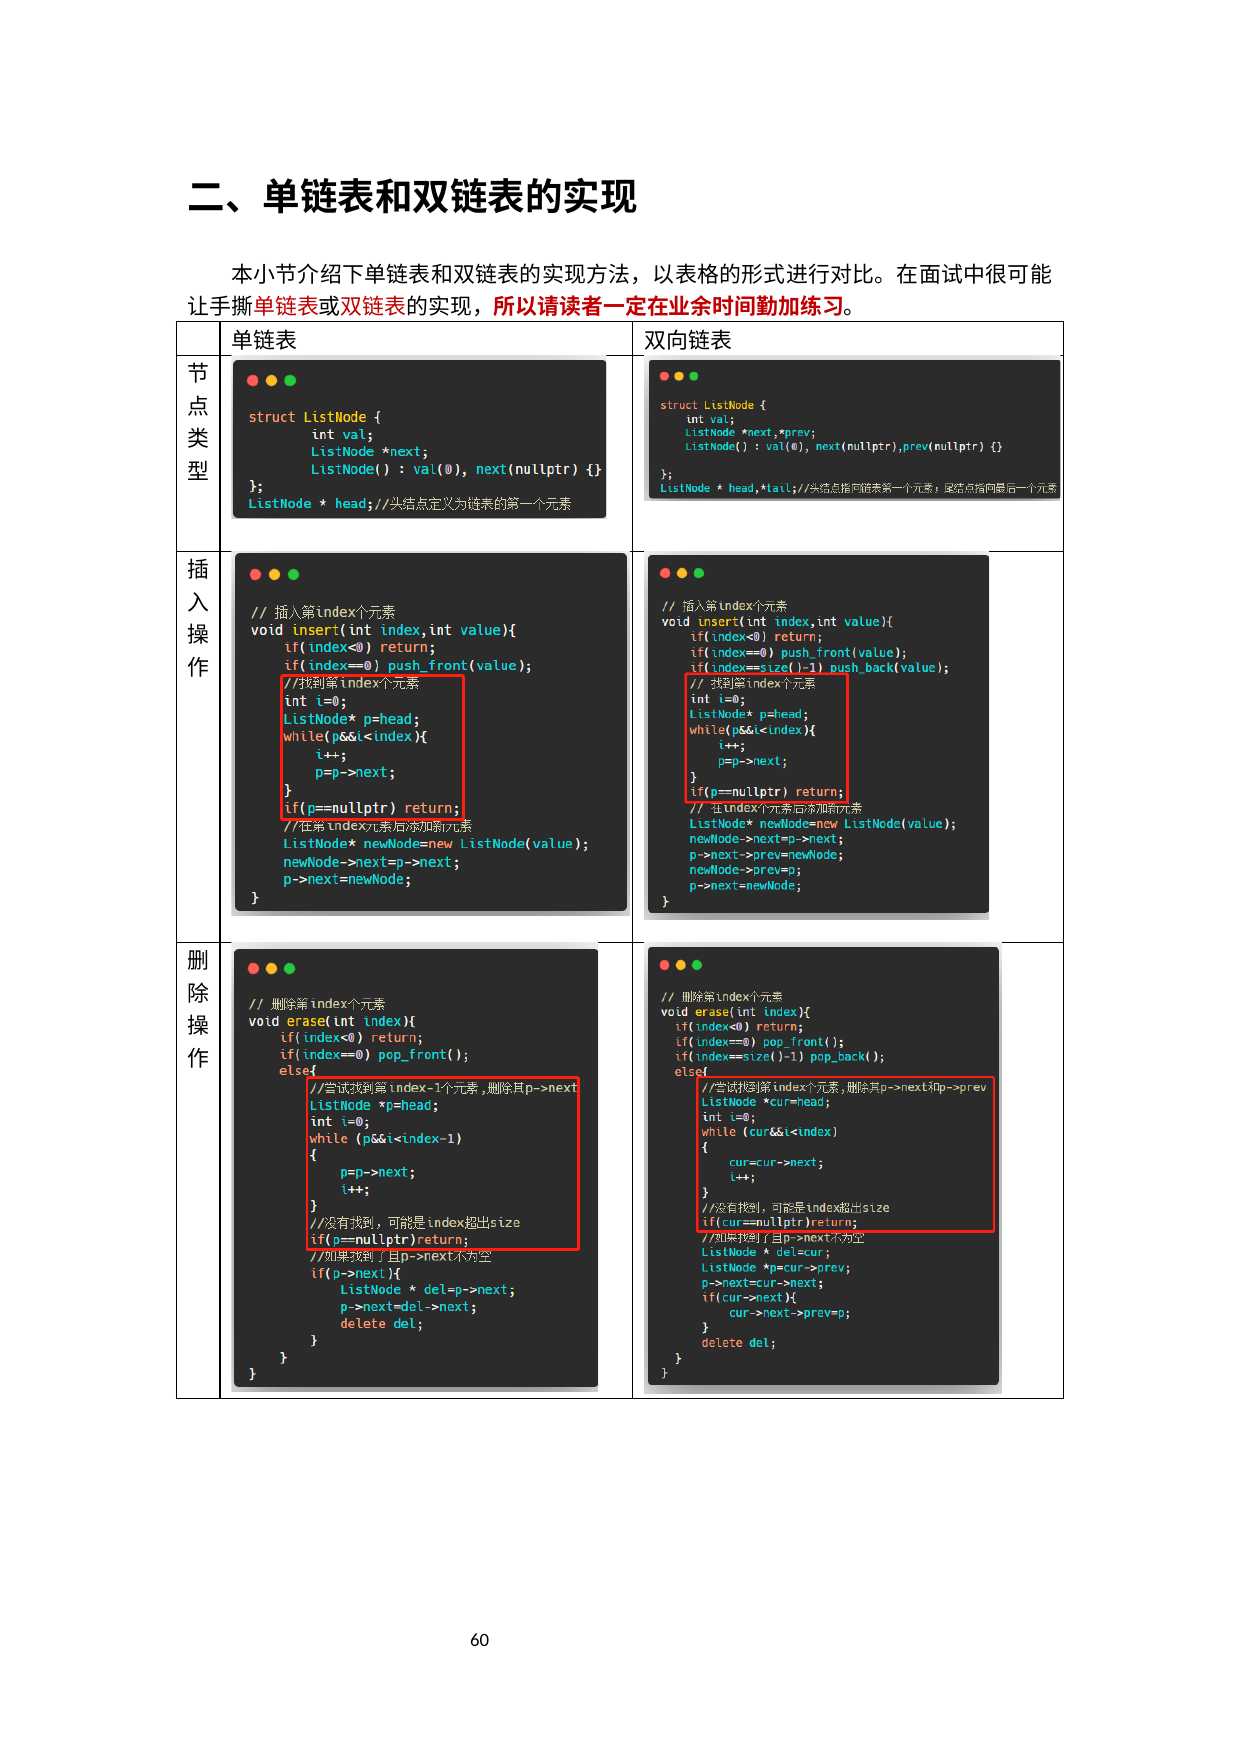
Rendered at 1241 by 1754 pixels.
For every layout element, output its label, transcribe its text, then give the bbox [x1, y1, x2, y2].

subtitle 二、单链表和双链表的实现 [187, 162, 1053, 227]
picture [231, 942, 599, 1392]
table_cell [221, 552, 632, 942]
table_cell [221, 943, 632, 1398]
table_header 单链表 [221, 322, 632, 355]
table_cell 删除操作 [177, 943, 219, 1398]
table_header 双向链表 [633, 322, 1063, 355]
list 本小节介绍下单链表和双链表的实现方法，以表格的形式进行对比。在面试中很可能让手撕单链表或双链表的实现，所以请读者一定在业余时间勤加练习。 [187, 256, 1053, 321]
table_cell 节点类型 [177, 356, 219, 551]
table_cell [221, 356, 632, 551]
table_cell 插入操作 [177, 552, 219, 942]
picture [231, 355, 607, 519]
table_cell [633, 356, 1063, 551]
picture [231, 551, 630, 916]
table_header [177, 322, 219, 355]
picture [644, 551, 990, 920]
table_cell [633, 552, 1063, 942]
picture [644, 942, 1002, 1394]
picture [644, 355, 1061, 501]
table_cell [633, 943, 1063, 1398]
